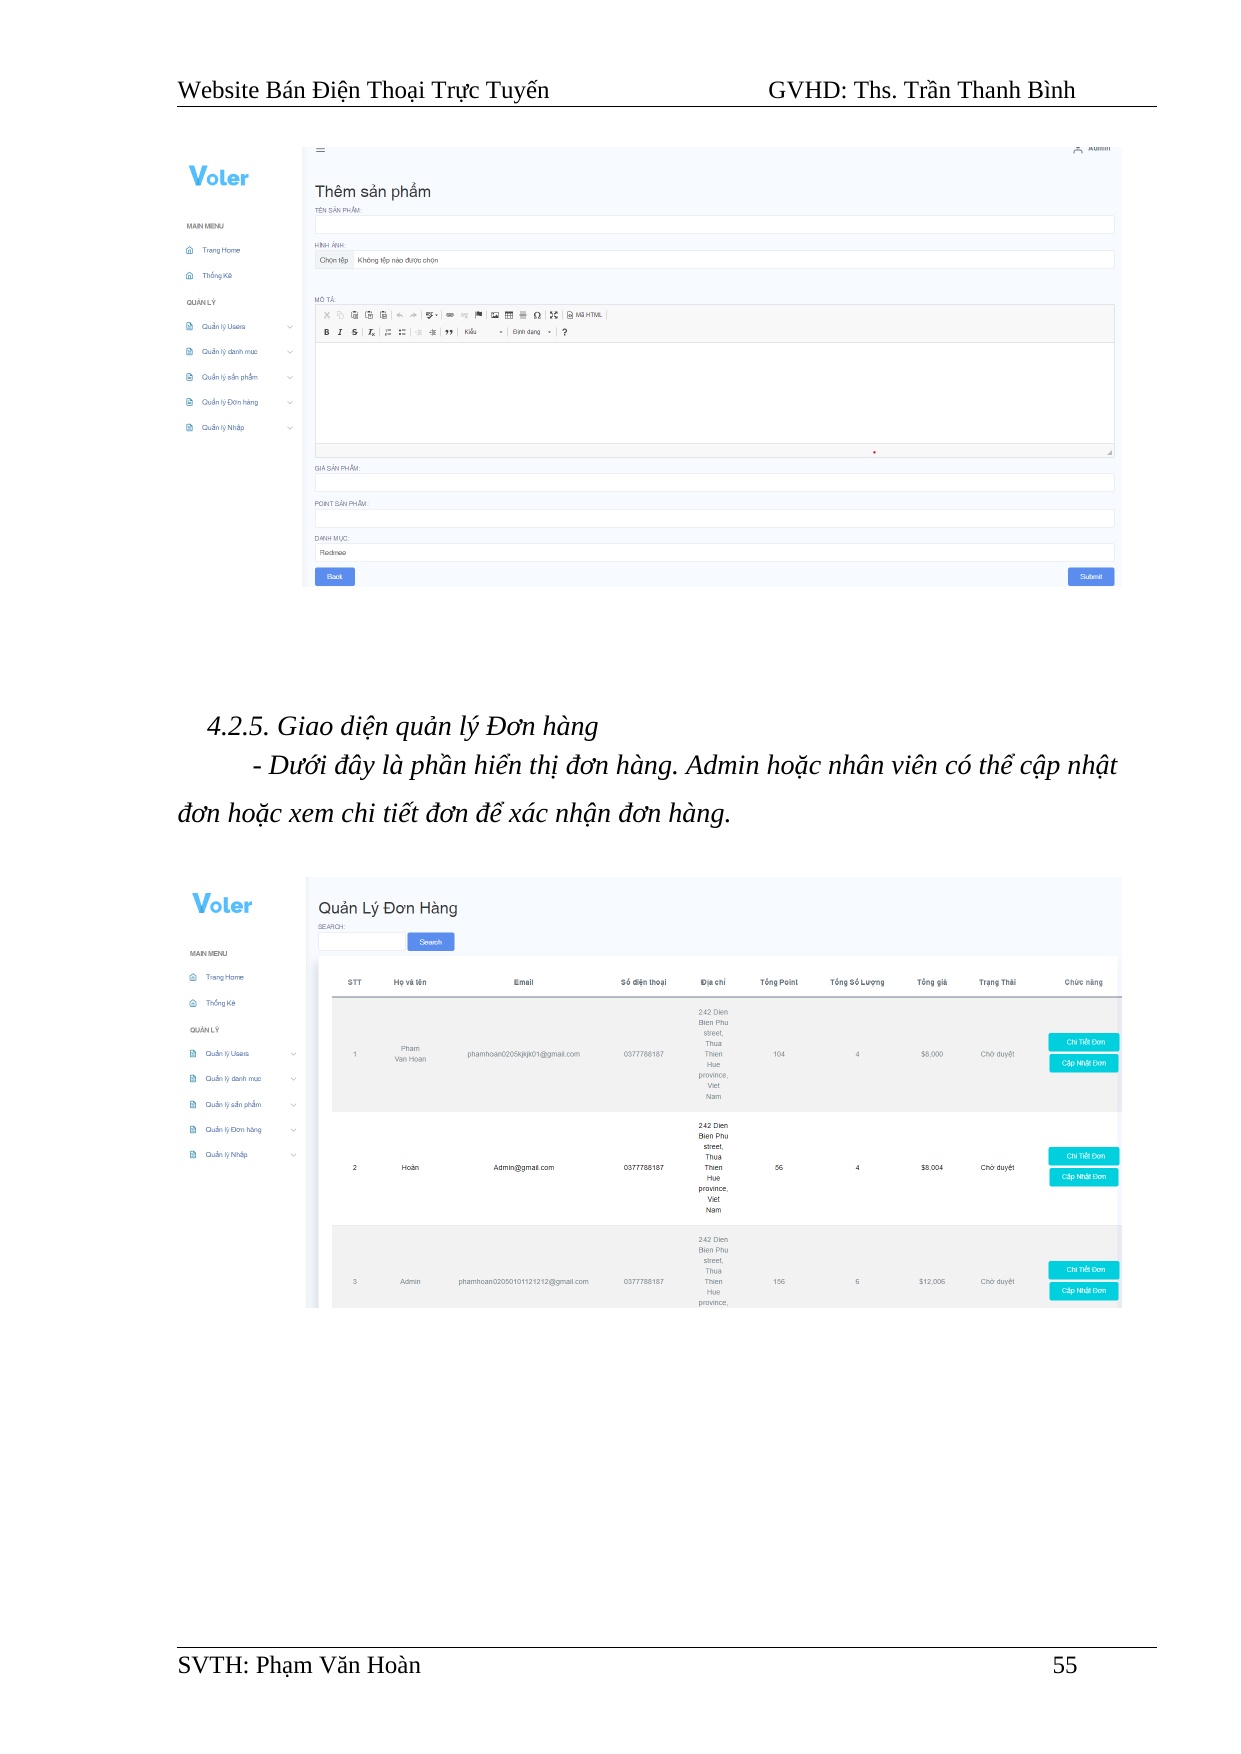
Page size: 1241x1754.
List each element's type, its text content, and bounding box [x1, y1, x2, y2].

subtitle 4.2.5. Giao diện quản lý Đơn hàng [177, 709, 1122, 742]
picture [177, 147, 1123, 587]
picture [177, 877, 1123, 1308]
text - Dưới đây là phần hiển thị đơn hàng. Admin hoặc nhân viên có thể cập nhật đơn hoặc xem chi tiết đơn để xác nhận đơn hàng. [177, 748, 1122, 829]
